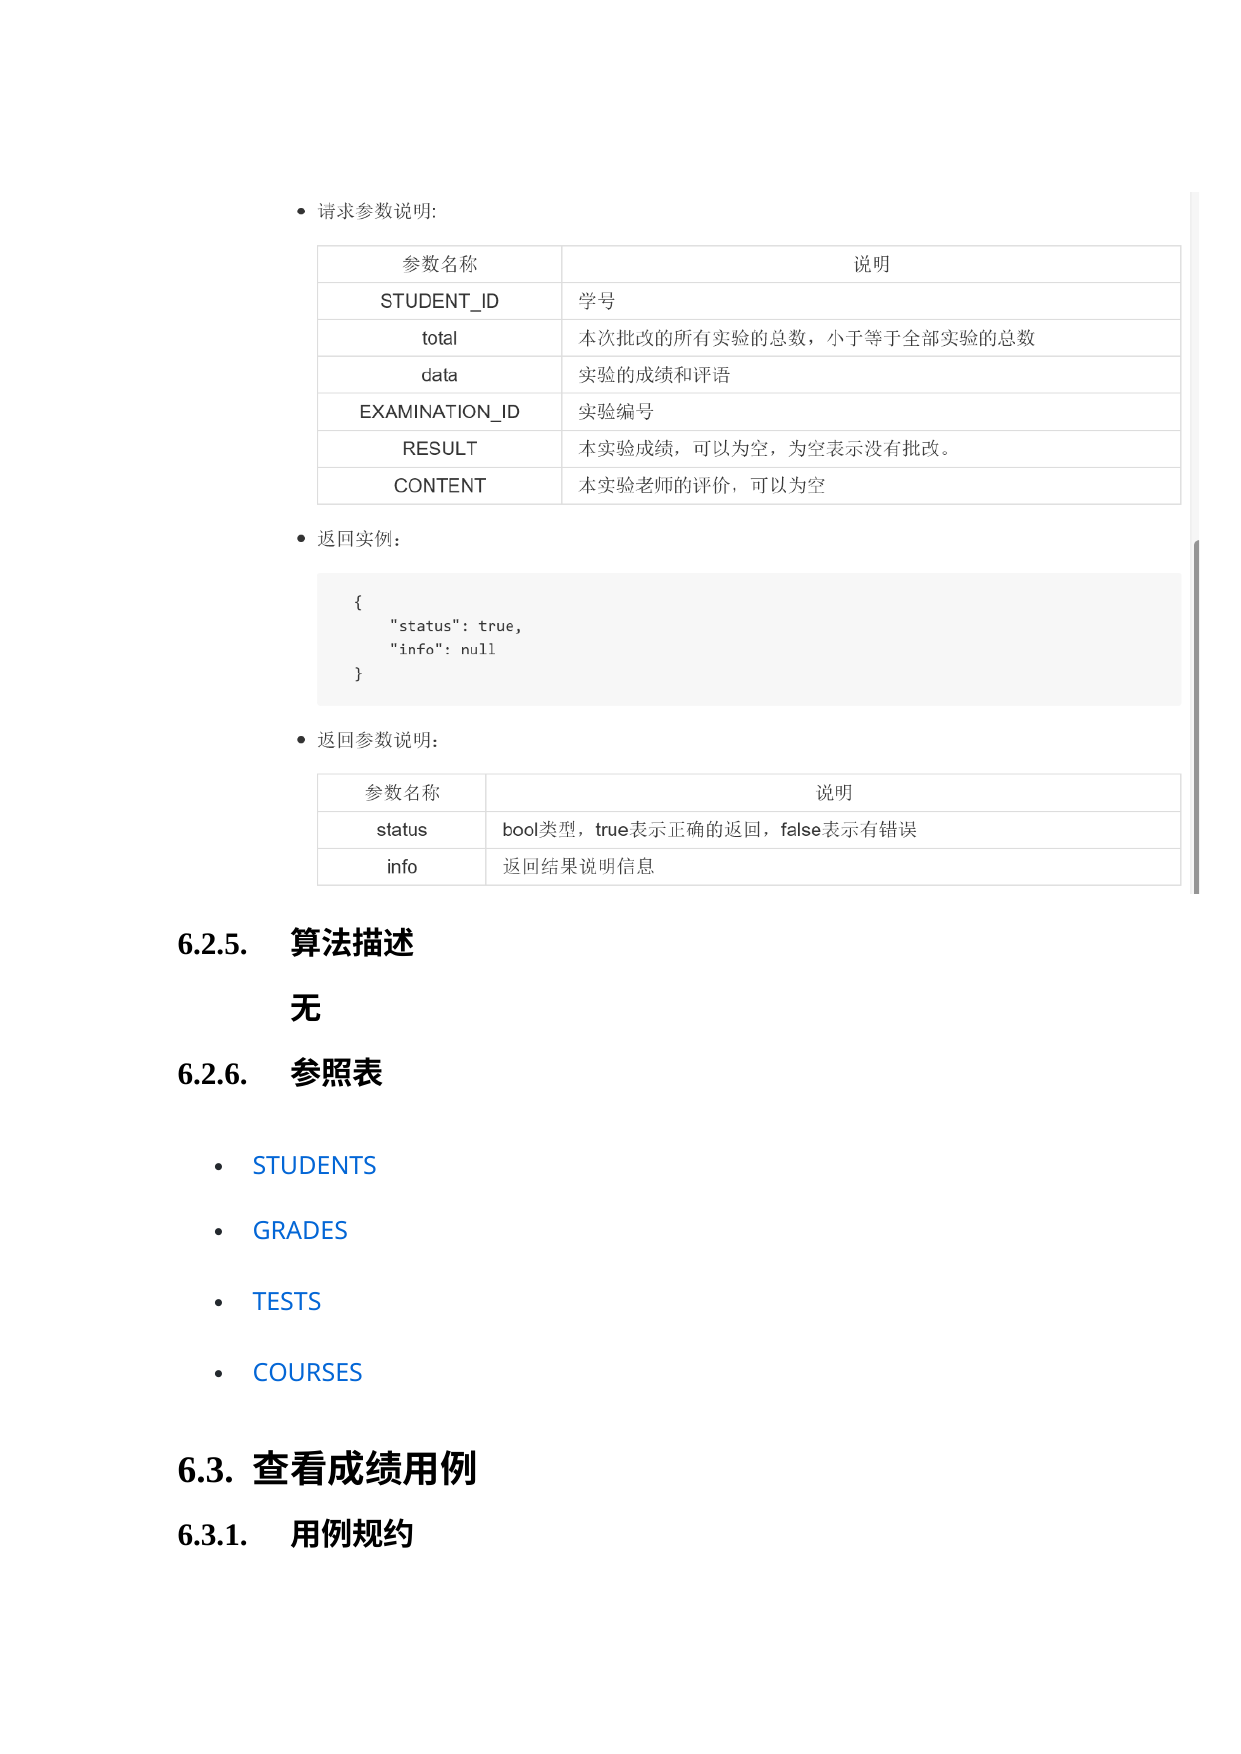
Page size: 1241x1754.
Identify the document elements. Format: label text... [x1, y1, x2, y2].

list 无 [290, 973, 1087, 1038]
list GRADES [215, 1197, 1087, 1262]
list COURSES [215, 1339, 1087, 1404]
list 用例规约 [177, 1499, 1087, 1564]
list 参照表 [177, 1038, 1087, 1103]
picture [289, 192, 1200, 894]
list 查看成绩用例 [177, 1434, 1087, 1499]
list TESTS [215, 1268, 1087, 1333]
list 算法描述 [177, 908, 1087, 973]
list STUDENTS [215, 1132, 1087, 1197]
